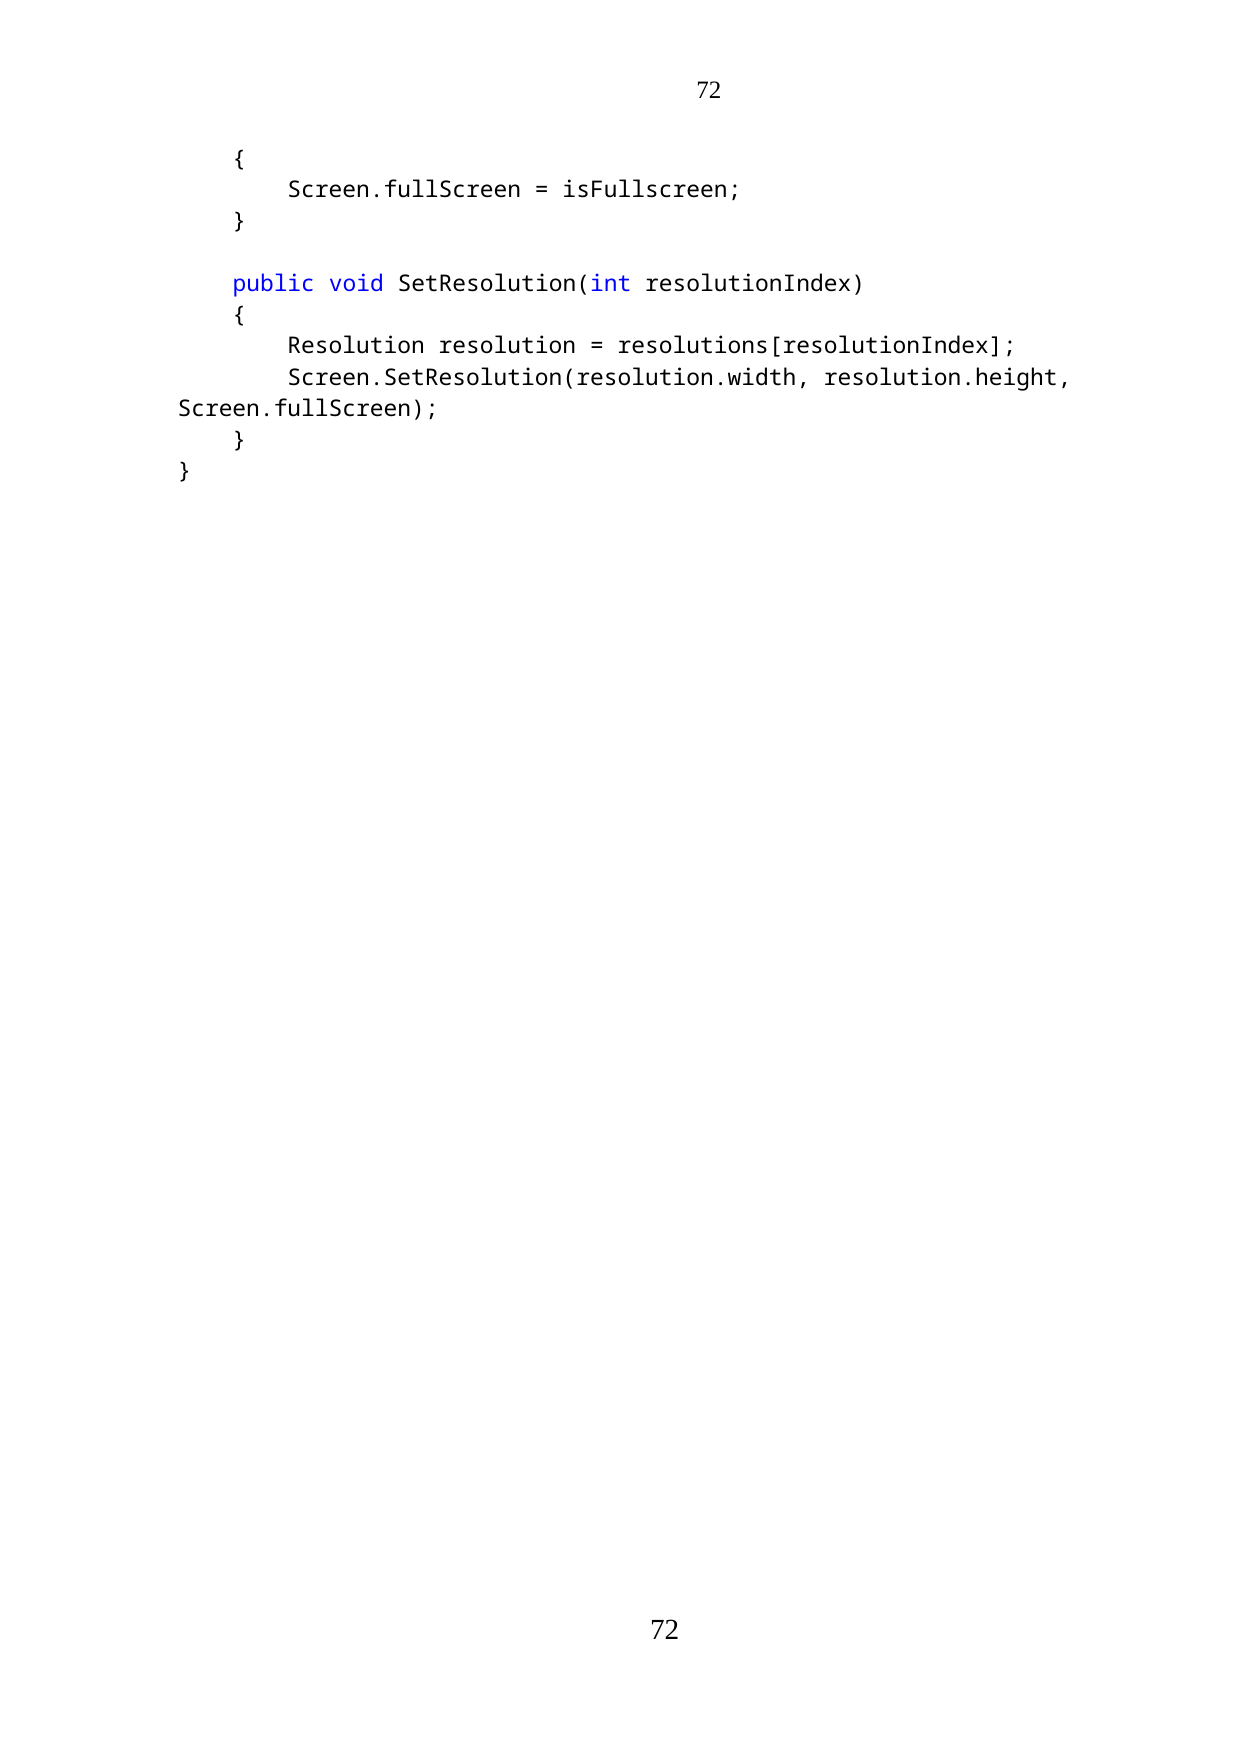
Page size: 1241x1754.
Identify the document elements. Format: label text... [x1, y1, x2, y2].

text } [177, 454, 1152, 486]
text Screen.fullScreen = isFullscreen; [177, 173, 1152, 204]
text } [177, 204, 1152, 236]
text { [177, 298, 1152, 329]
text } [177, 423, 1152, 454]
text { [177, 142, 1152, 173]
text public void SetResolution(int resolutionIndex) [177, 267, 1152, 298]
text Resolution resolution = resolutions[resolutionIndex]; [177, 329, 1152, 361]
text Screen.SetResolution(resolution.width, resolution.height, Screen.fullScreen); [177, 361, 1152, 423]
